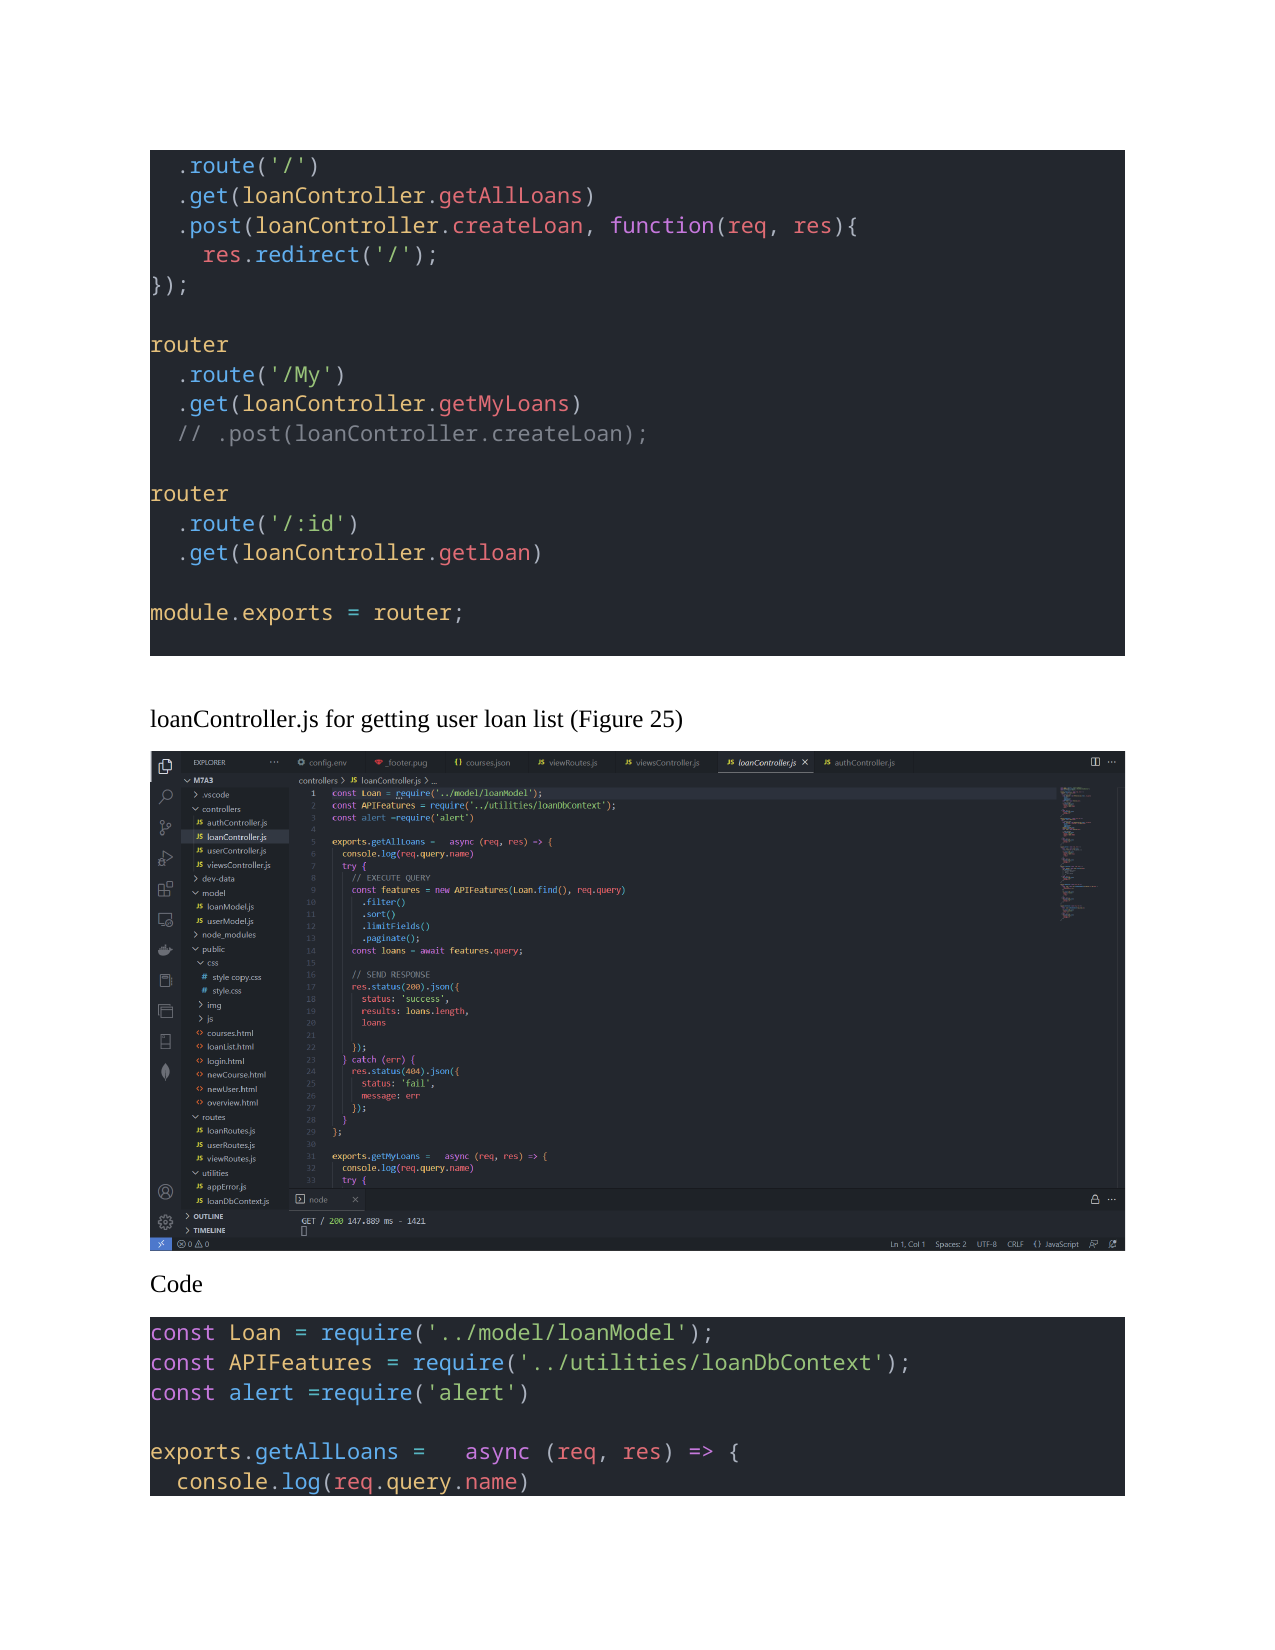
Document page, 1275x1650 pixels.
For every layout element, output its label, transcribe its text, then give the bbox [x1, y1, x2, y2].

text module.exports = router; [150, 597, 1125, 627]
text // .post(loanController.createLoan); [150, 418, 1125, 448]
text Code [150, 1269, 1125, 1298]
text const alert =require('alert') [150, 1377, 1125, 1406]
text router [150, 478, 1125, 507]
text }); [150, 269, 1125, 299]
text const Loan = require('../model/loanModel'); [150, 1317, 1125, 1347]
picture [150, 751, 1125, 1251]
text .route('/:id') [150, 507, 1125, 537]
text router [150, 329, 1125, 358]
text .get(loanController.getMyLoans) [150, 388, 1125, 418]
text .route('/') [150, 150, 1125, 180]
text .get(loanController.getAllLoans) [150, 180, 1125, 209]
text const APIFeatures = require('../utilities/loanDbContext'); [150, 1347, 1125, 1377]
text .route('/My') [150, 358, 1125, 388]
text .post(loanController.createLoan, function(req, res){ [150, 209, 1125, 239]
text .get(loanController.getloan) [150, 537, 1125, 567]
text loanController.js for getting user loan list (Figure 25) [150, 704, 1125, 733]
text console.log(req.query.name) [150, 1466, 1125, 1496]
text exports.getAllLoans = async (req, res) => { [150, 1436, 1125, 1466]
text res.redirect('/'); [150, 239, 1125, 269]
